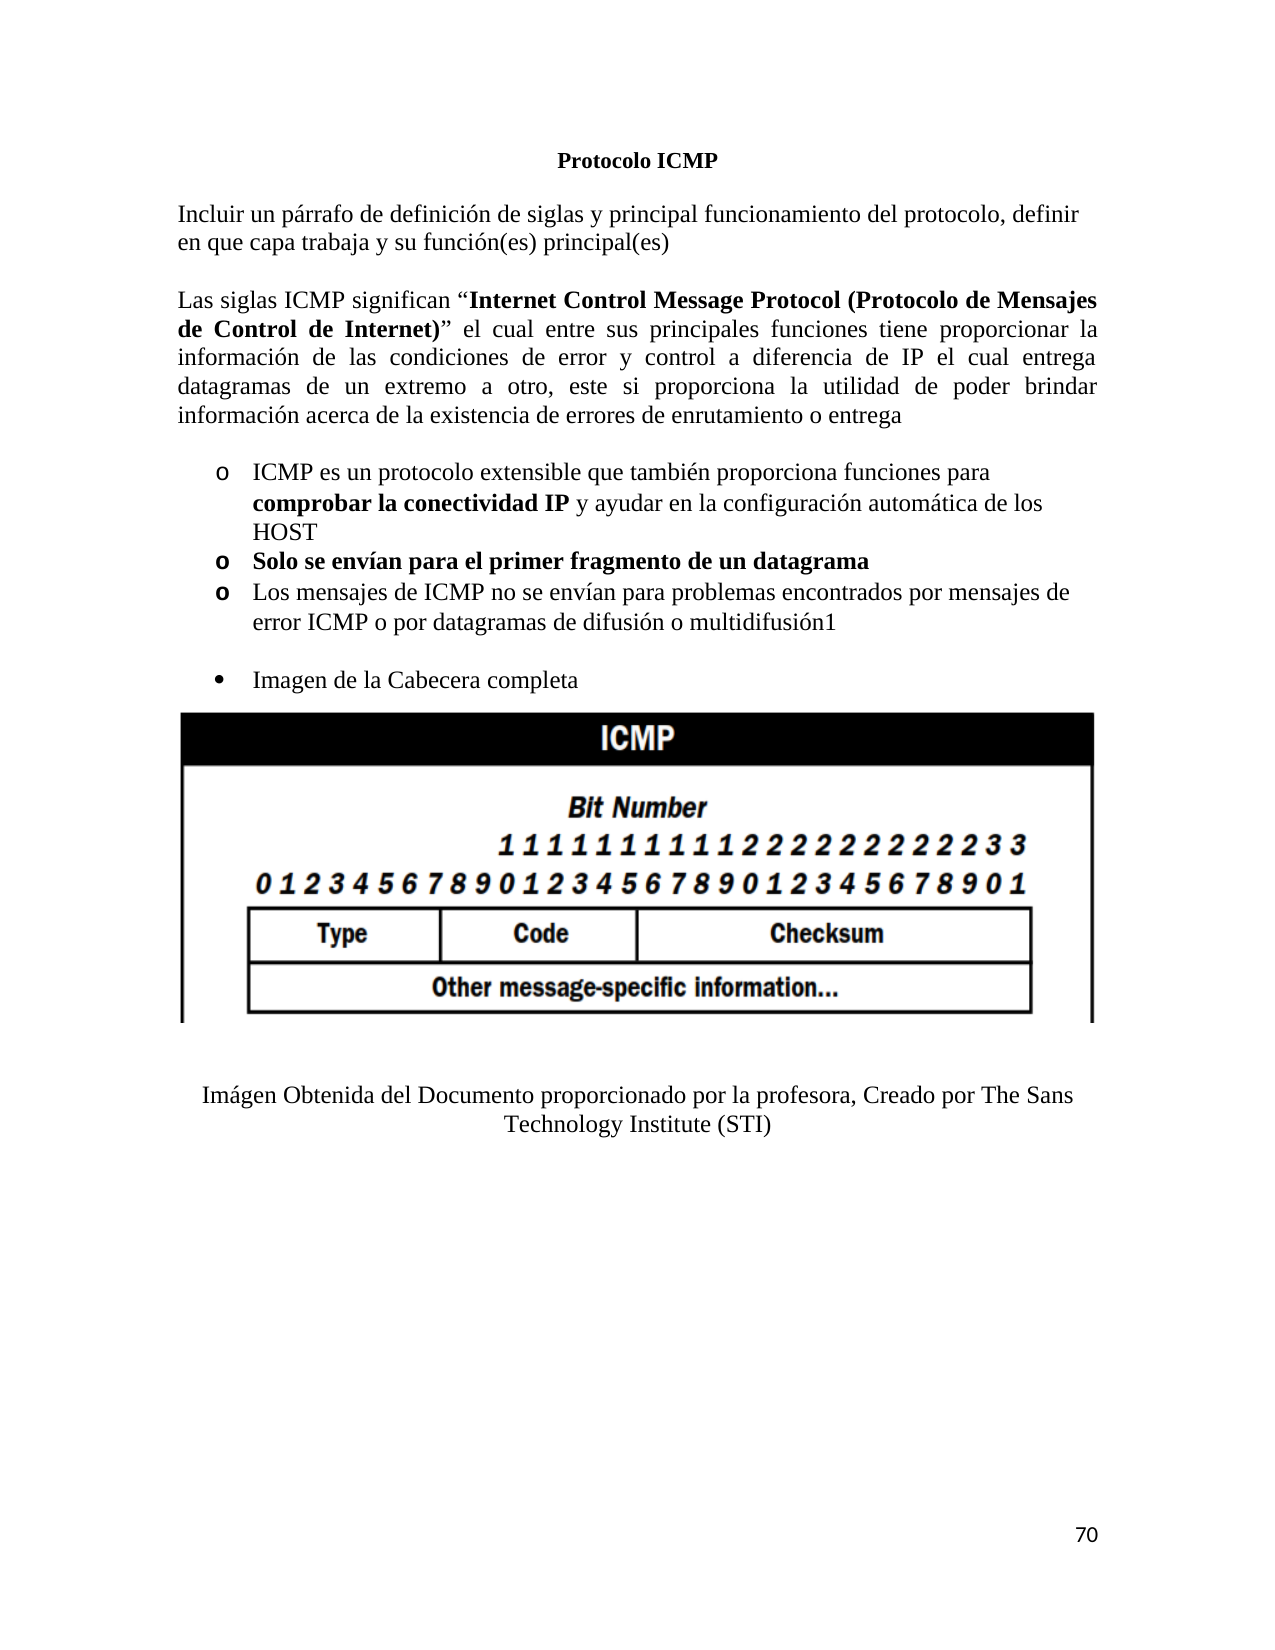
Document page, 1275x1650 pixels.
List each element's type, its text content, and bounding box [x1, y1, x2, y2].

picture [177, 709, 1098, 1023]
list ICMP es un protocolo extensible que también proporciona funciones para comprobar la conectividad IP y ayudar en la configuración automática de los HOST [215, 457, 1098, 546]
list Solo se envían para el primer fragmento de un datagrama [215, 546, 1098, 577]
list Imagen de la Cabecera completa [215, 665, 1098, 694]
text Incluir un párrafo de definición de siglas y principal funcionamiento del protocolo, definir en que capa trabaja y su función(es) principal(es) [177, 199, 1098, 256]
text Protocolo ICMP [177, 148, 1098, 174]
list Los mensajes de ICMP no se envían para problemas encontrados por mensajes de error ICMP o por datagramas de difusión o multidifusión1 [215, 577, 1098, 636]
text Las siglas ICMP significan “Internet Control Message Protocol (Protocolo de Mensajes de Control de Internet)” el cual entre sus principales funciones tiene proporcionar la información de las condiciones de error y control a diferencia de IP el cual entrega datagramas de un extremo a otro, este si proporciona la utilidad de poder brindar información acerca de la existencia de errores de enrutamiento o entrega [177, 285, 1098, 429]
text Imágen Obtenida del Documento proporcionado por la profesora, Creado por The Sans Technology Institute (STI) [177, 1080, 1098, 1137]
